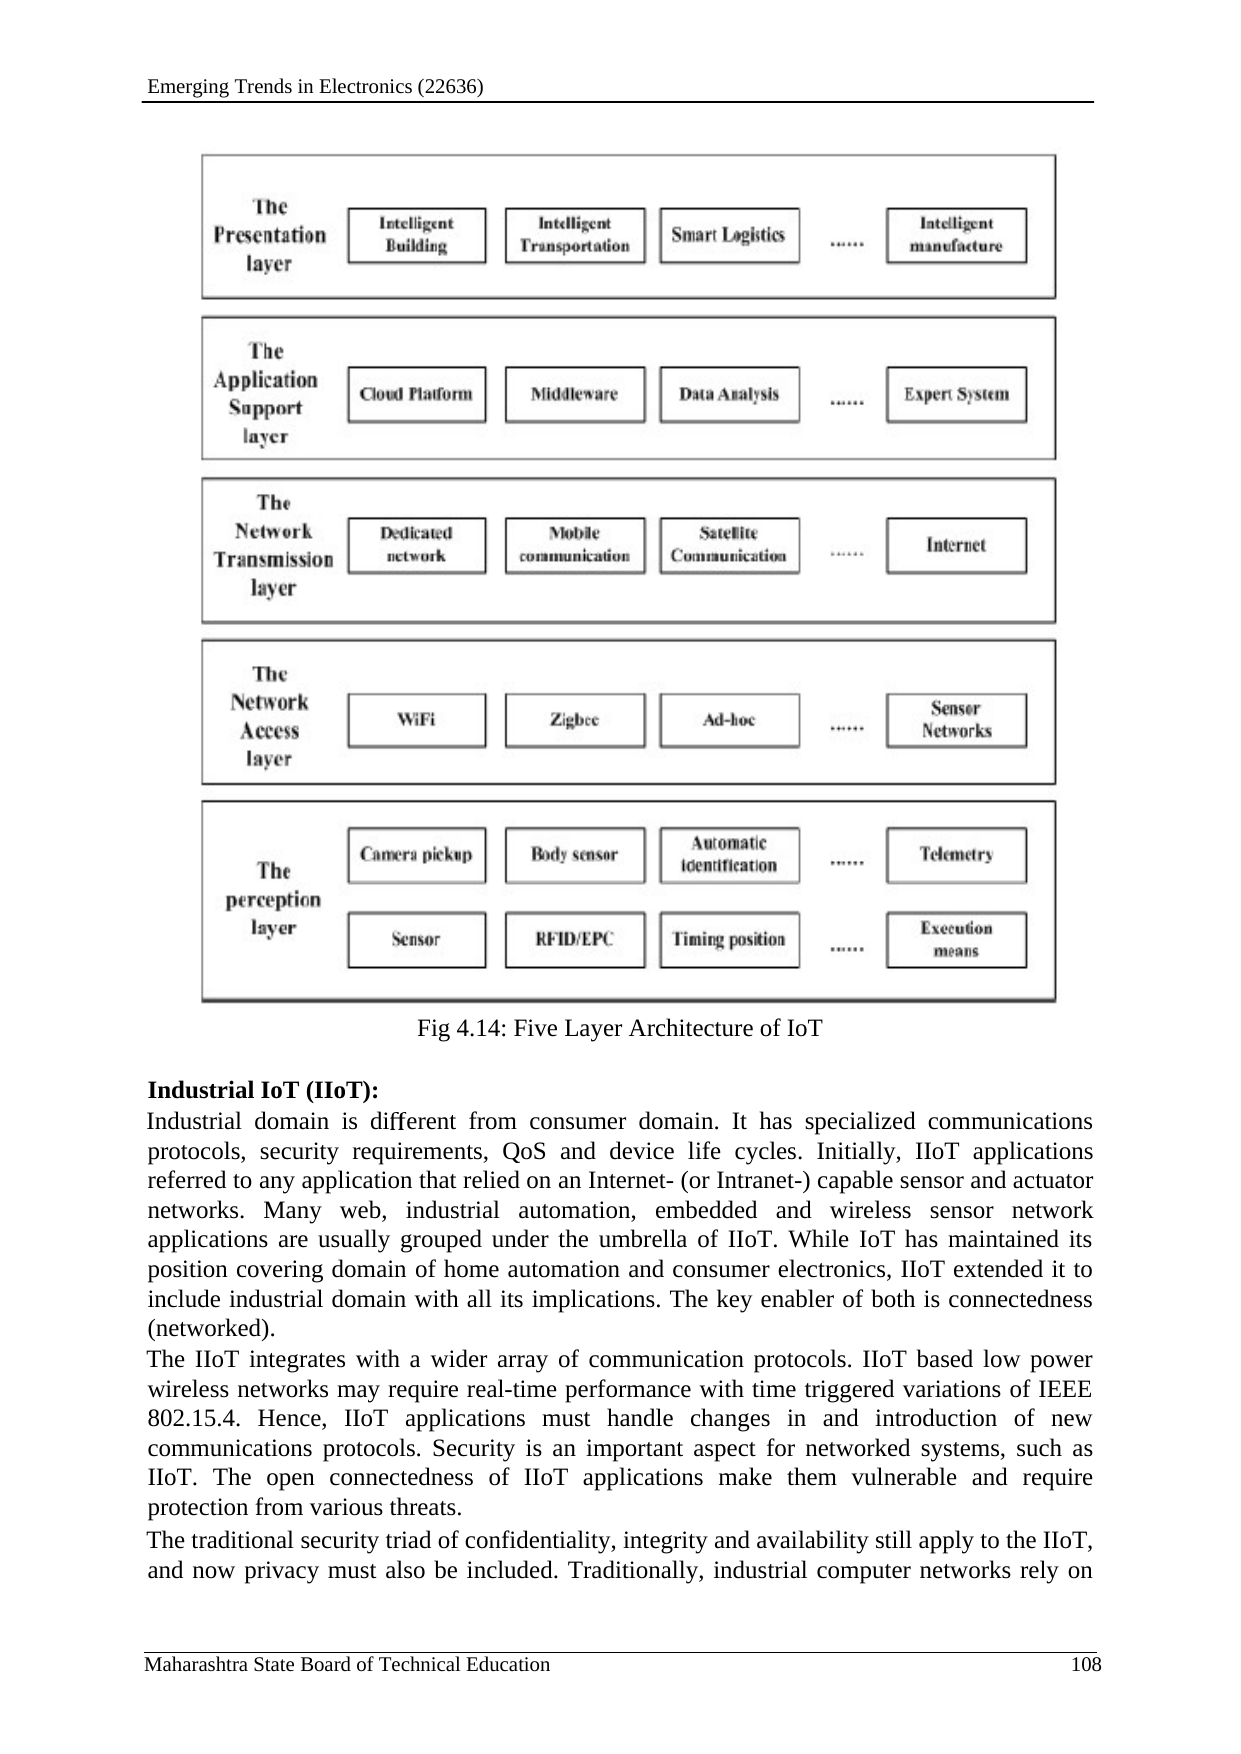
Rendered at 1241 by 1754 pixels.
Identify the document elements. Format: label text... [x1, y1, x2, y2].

picture [188, 147, 1067, 1011]
text Industrial domain is dierent from consumer domain. It has specialized communications protocols, security requirements, QoS and device life cycles. Initially, IIoT applications referred to any application that relied on an Internet- (or Intranet-) capable sensor and actuator networks. Many web, industrial automation, embedded and wireless sensor network applications are usually grouped under the umbrella of IIoT. While IoT has maintained its position covering domain of home automation and consumer electronics, IIoT extended it to include industrial domain with all its implications. The key enabler of both is connectedness (networked). [146, 1106, 1094, 1342]
picture [389, 1111, 407, 1130]
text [146, 1525, 1094, 1584]
subtitle Fig 4.14: Five Layer Architecture of IoT [133, 1013, 1106, 1042]
text Industrial IoT (IIoT): [147, 1075, 408, 1104]
text The IIoT integrates with a wider array of communication protocols. IIoT based low power wireless networks may require real-time performance with time triggered variations of IEEE 802.15.4. Hence, IIoT applications must handle changes in and introduction of new communications protocols. Security is an important aspect for networked systems, such as IIoT. The open connectedness of IIoT applications make them vulnerable and require protection from various threats. [146, 1344, 1094, 1521]
